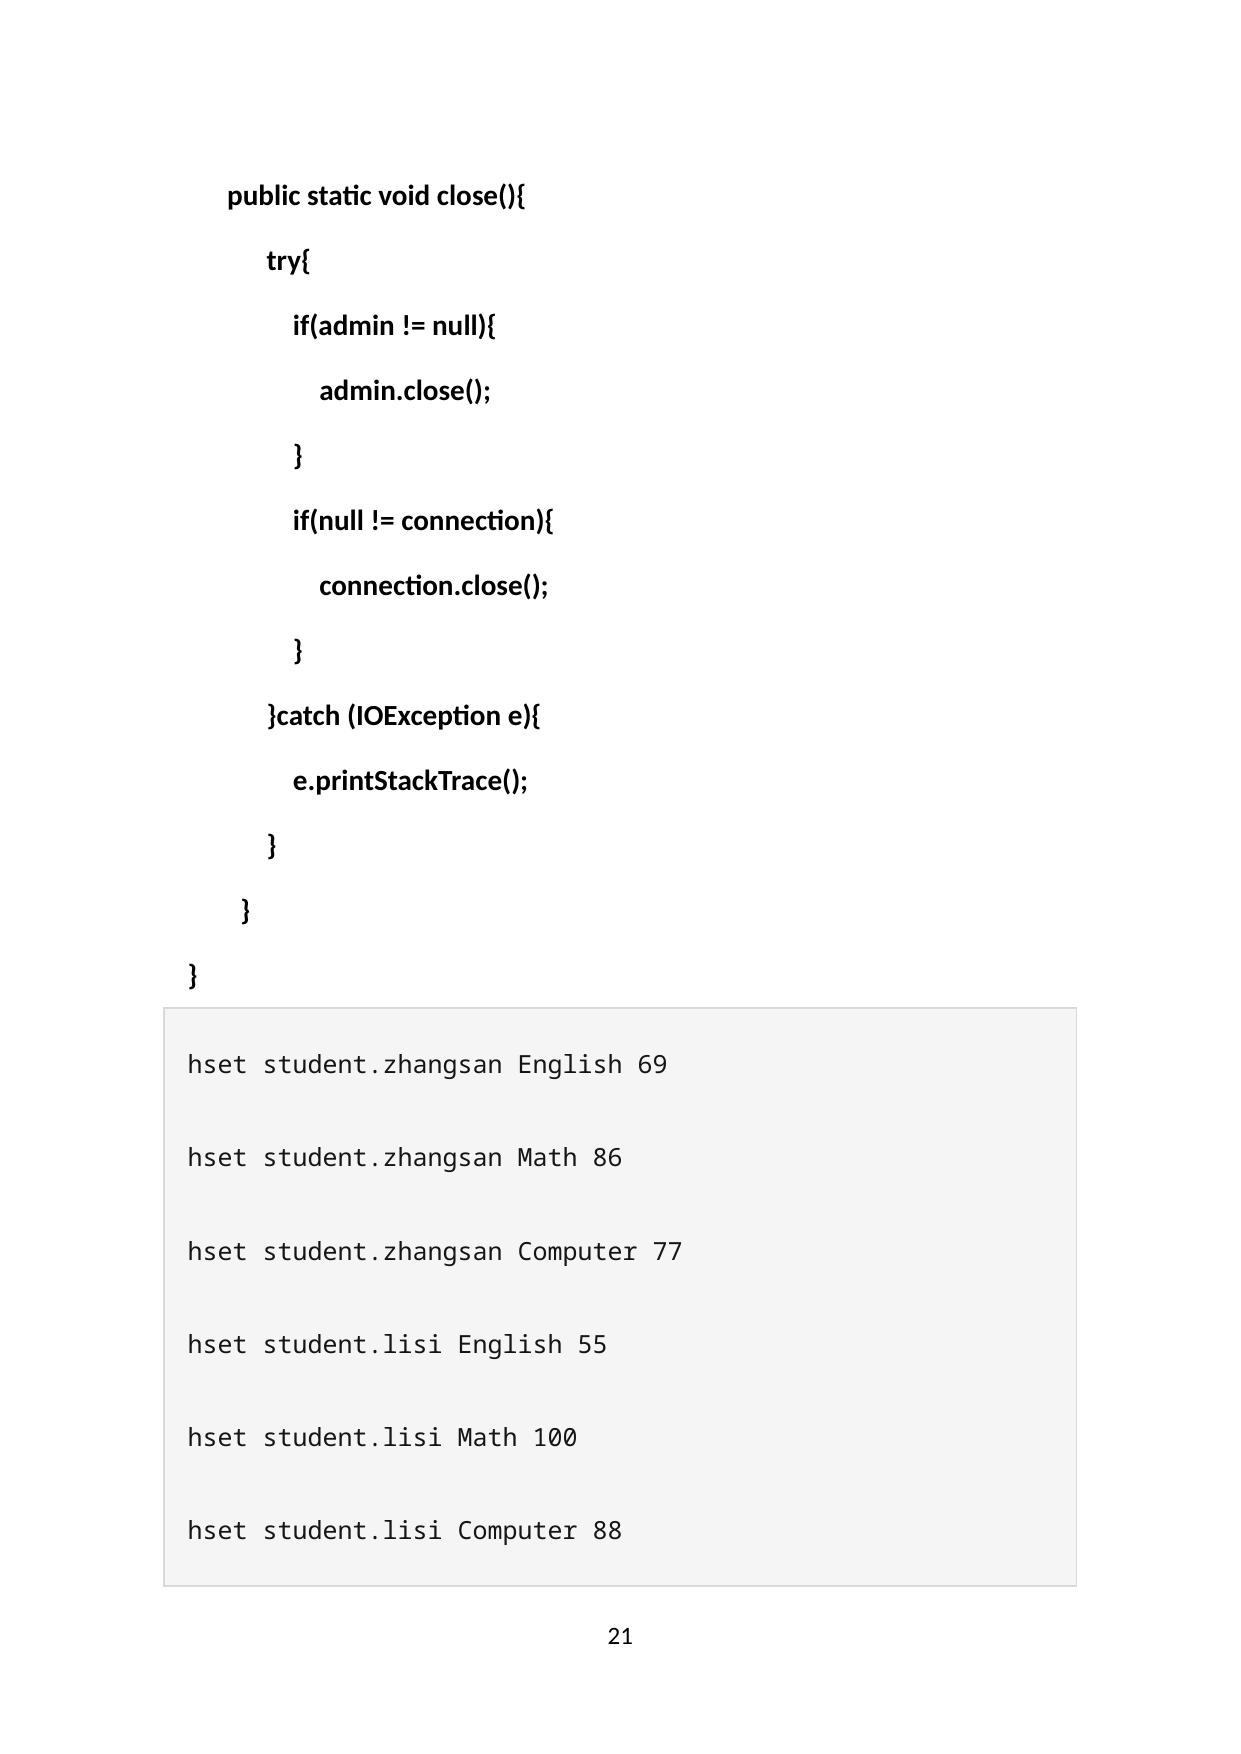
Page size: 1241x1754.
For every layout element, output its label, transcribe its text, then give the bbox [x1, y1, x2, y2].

text hset student.lisi Computer 88 [165, 1473, 1076, 1585]
text if(null != connection){ [187, 487, 1053, 552]
text try{ [187, 227, 1053, 292]
text admin.close(); [187, 357, 1053, 422]
text } [187, 877, 1053, 942]
text } [187, 617, 1053, 682]
text hset student.zhangsan Computer 77 [165, 1193, 1076, 1283]
text hset student.zhangsan Math 86 [165, 1100, 1076, 1189]
text hset student.lisi English 55 [165, 1286, 1076, 1376]
text } [187, 942, 1053, 1007]
text } [187, 422, 1053, 487]
text connection.close(); [187, 552, 1053, 617]
text public static void close(){ [187, 162, 1053, 227]
text } [187, 812, 1053, 877]
text hset student.lisi Math 100 [165, 1379, 1076, 1469]
text if(admin != null){ [187, 292, 1053, 357]
text hset student.zhangsan English 69 [165, 1009, 1076, 1096]
text }catch (IOException e){ [187, 682, 1053, 747]
text e.printStackTrace(); [187, 747, 1053, 812]
